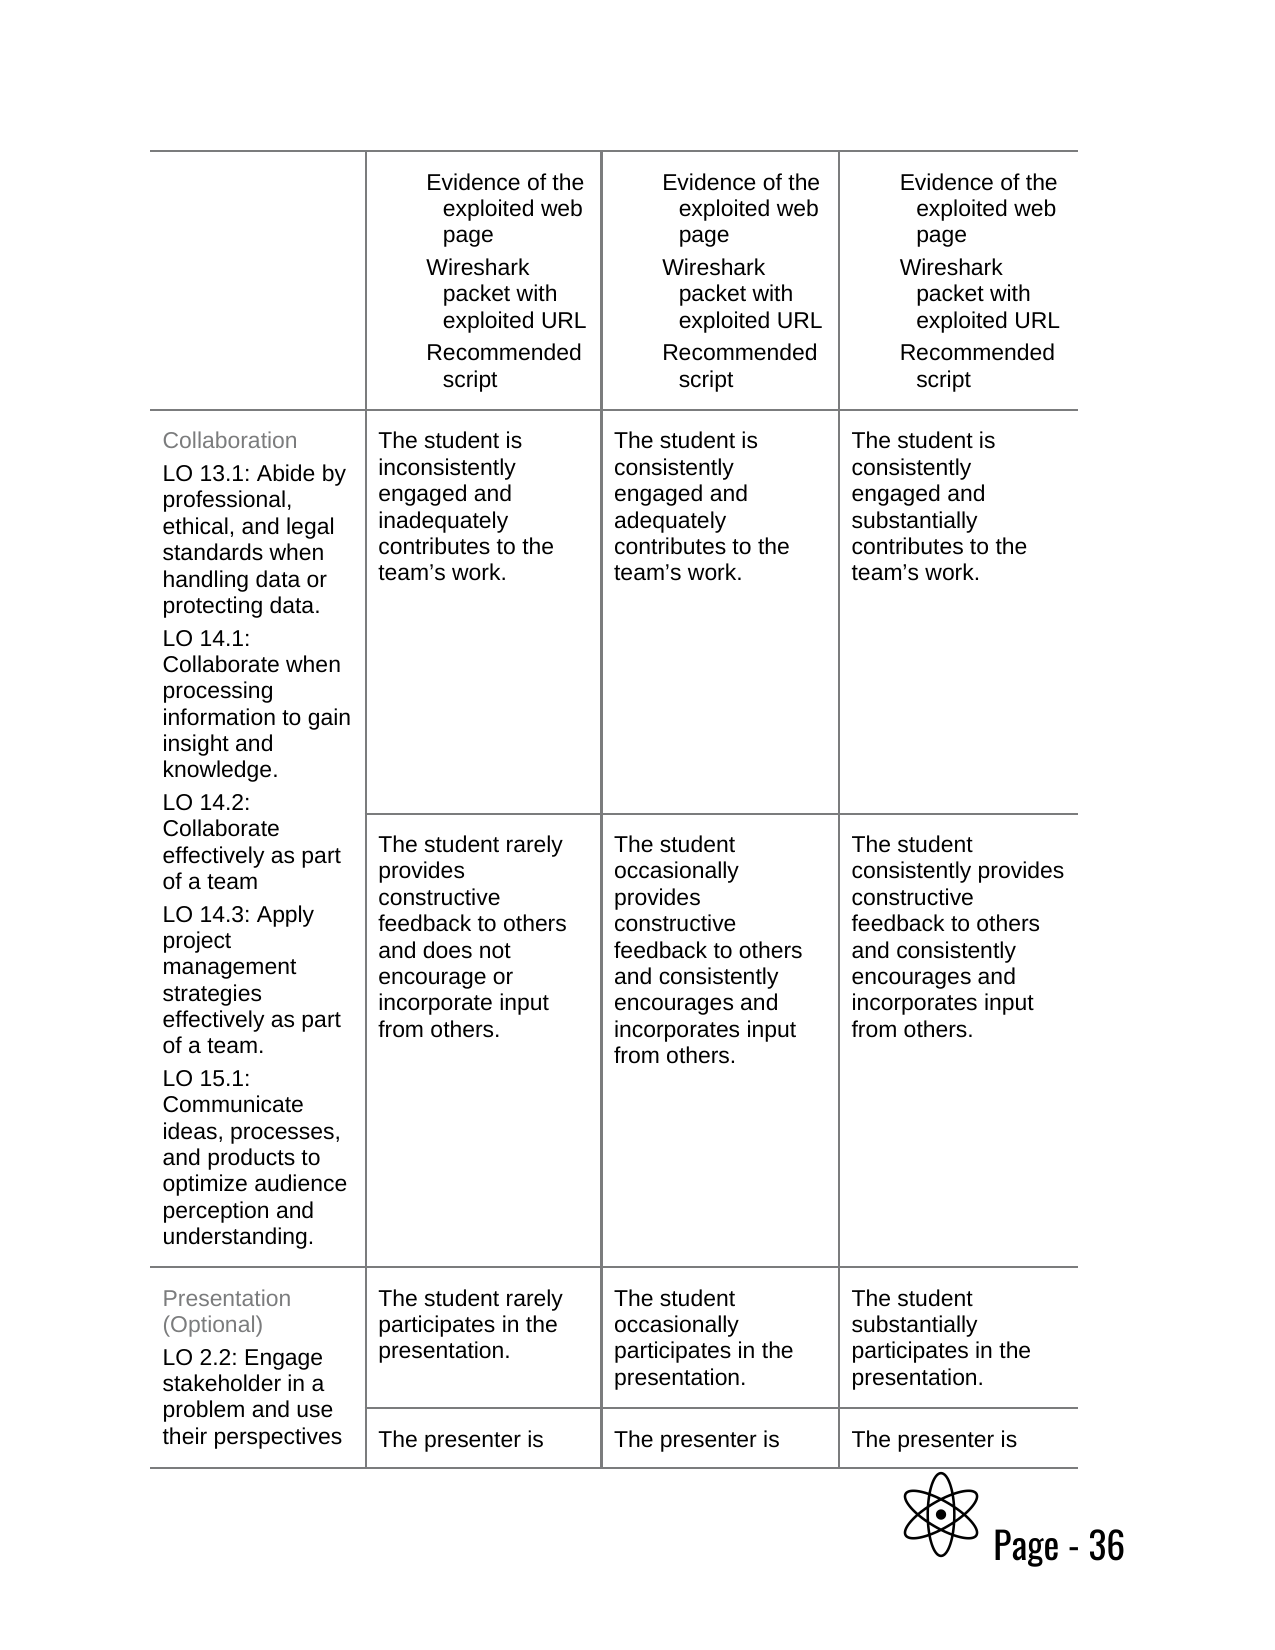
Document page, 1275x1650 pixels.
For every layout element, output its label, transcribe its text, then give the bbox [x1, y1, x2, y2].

picture [895, 1468, 987, 1561]
table_cell The student is consistently engaged and substantially contributes to the team’s work. [840, 411, 1078, 812]
table_cell The student is consistently engaged and adequately contributes to the team’s work. [603, 411, 838, 812]
table_cell The student consistently provides constructive feedback to others and consistently encourages and incorporates input from others. [840, 815, 1078, 1266]
table_cell Collaboration LO 13.1: Abide by professional, ethical, and legal standards when handling data or protecting data. LO 14.1: Collaborate when processing information to gain insight and knowledge. LO 14.2: Collaborate effectively as part of a team LO 14.3: Apply project management strategies effectively as part of a team. LO 15.1: Communicate ideas, processes, and products to optimize audience perception and understanding. [150, 411, 365, 1266]
table_cell The presenter is clear, presents most or all of the necessary information, but does not stay on topic. [603, 1409, 838, 1467]
table_cell The presenter is unclear, presents some of the necessary information, and does not stay on topic. [367, 1409, 600, 1467]
table_cell The student occasionally participates in the presentation. [603, 1268, 838, 1407]
table_cell The student rarely provides constructive feedback to others and does not encourage or incorporate input from others. [367, 815, 600, 1266]
table_cell The presenter is clear, presents all of the necessary information, and stays on topic. [840, 1409, 1078, 1467]
table_cell The student occasionally provides constructive feedback to others and consistently encourages and incorporates input from others. [603, 815, 838, 1266]
table_cell The student rarely participates in the presentation. [367, 1268, 600, 1407]
table_cell The student substantially participates in the presentation. [840, 1268, 1078, 1407]
table_cell Presentation (Optional) LO 2.2: Engage stakeholder in a problem and use their perspectives to shape the course of your development. LO 15.1: Communicate ideas, processes, and products to optimize audience perception and understanding. [150, 1268, 365, 1467]
table_cell The student is inconsistently engaged and inadequately contributes to the team’s work. [367, 411, 600, 812]
